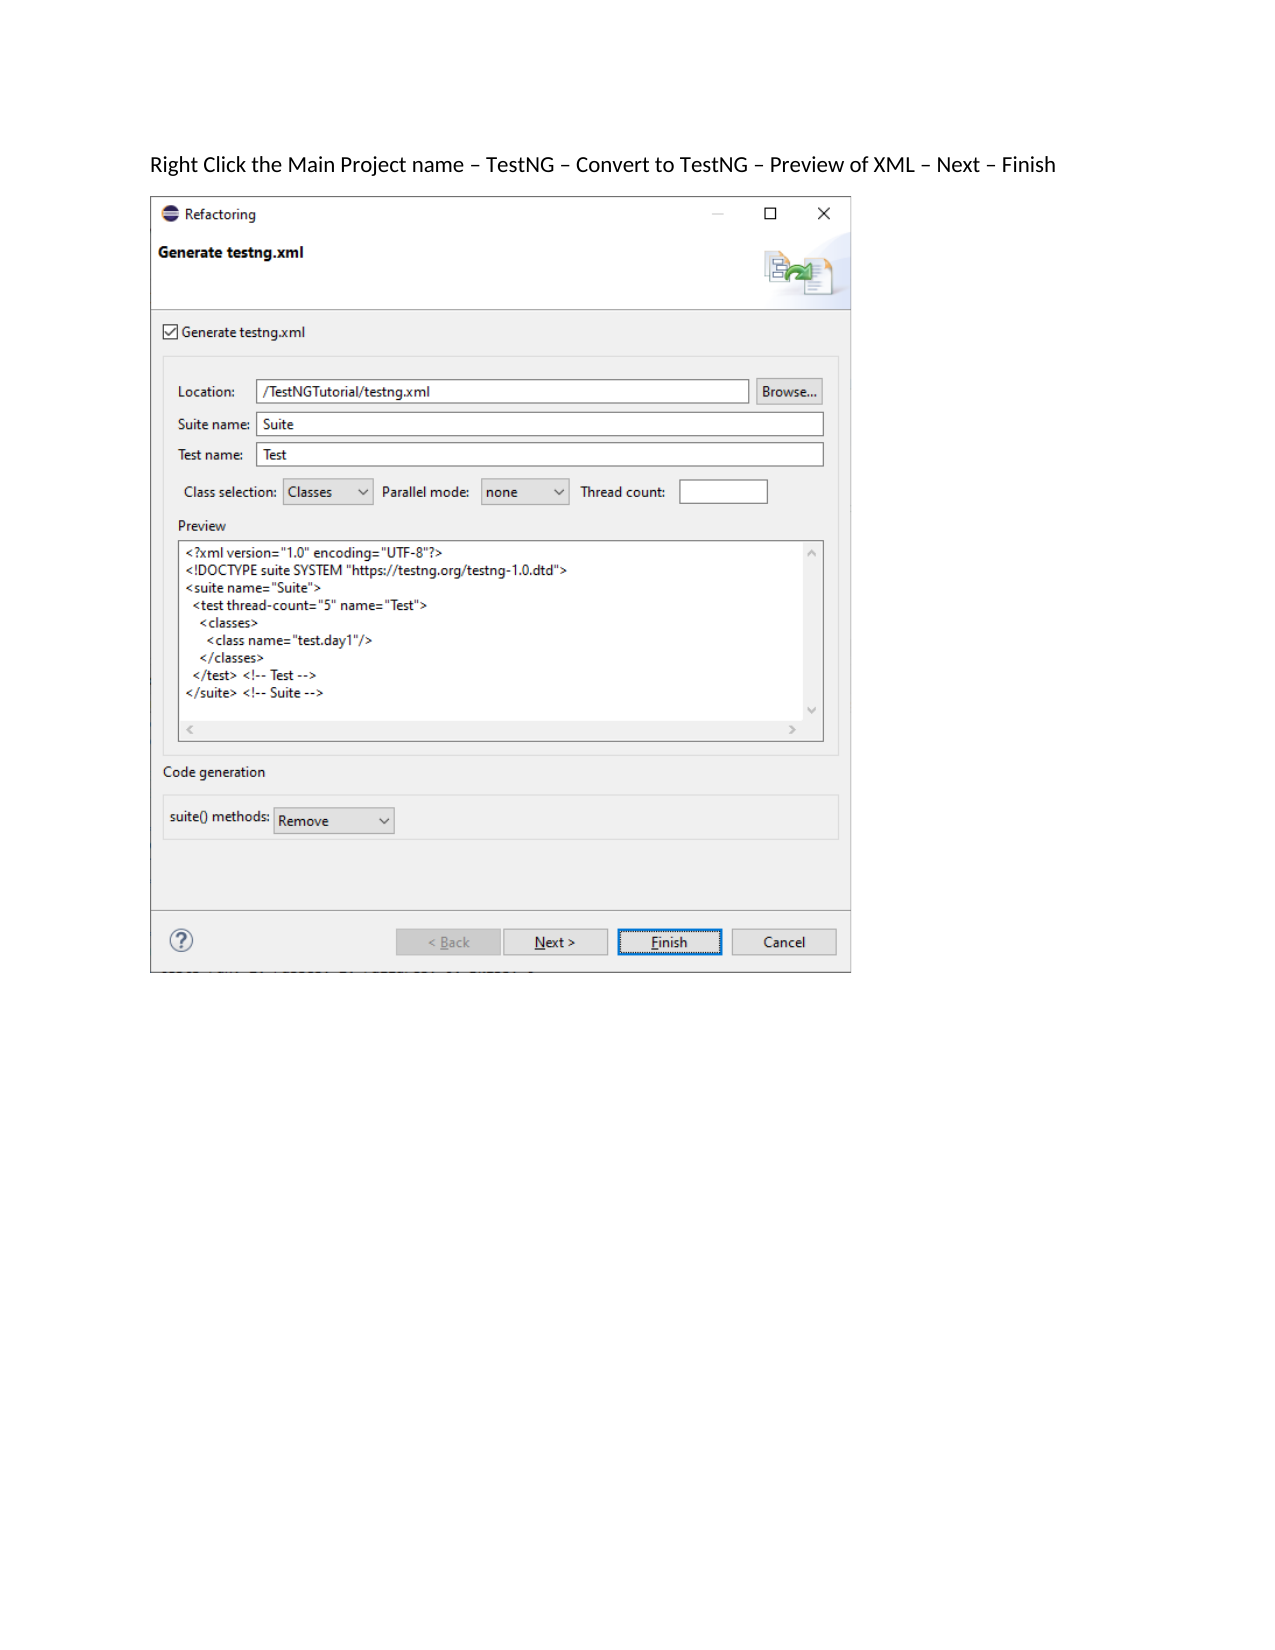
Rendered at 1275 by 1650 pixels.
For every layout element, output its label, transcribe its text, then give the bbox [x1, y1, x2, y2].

text Right Click the Main Project name – TestNG – Convert to TestNG – Preview of XML – Next – Finish [150, 150, 1125, 178]
picture [150, 196, 852, 973]
